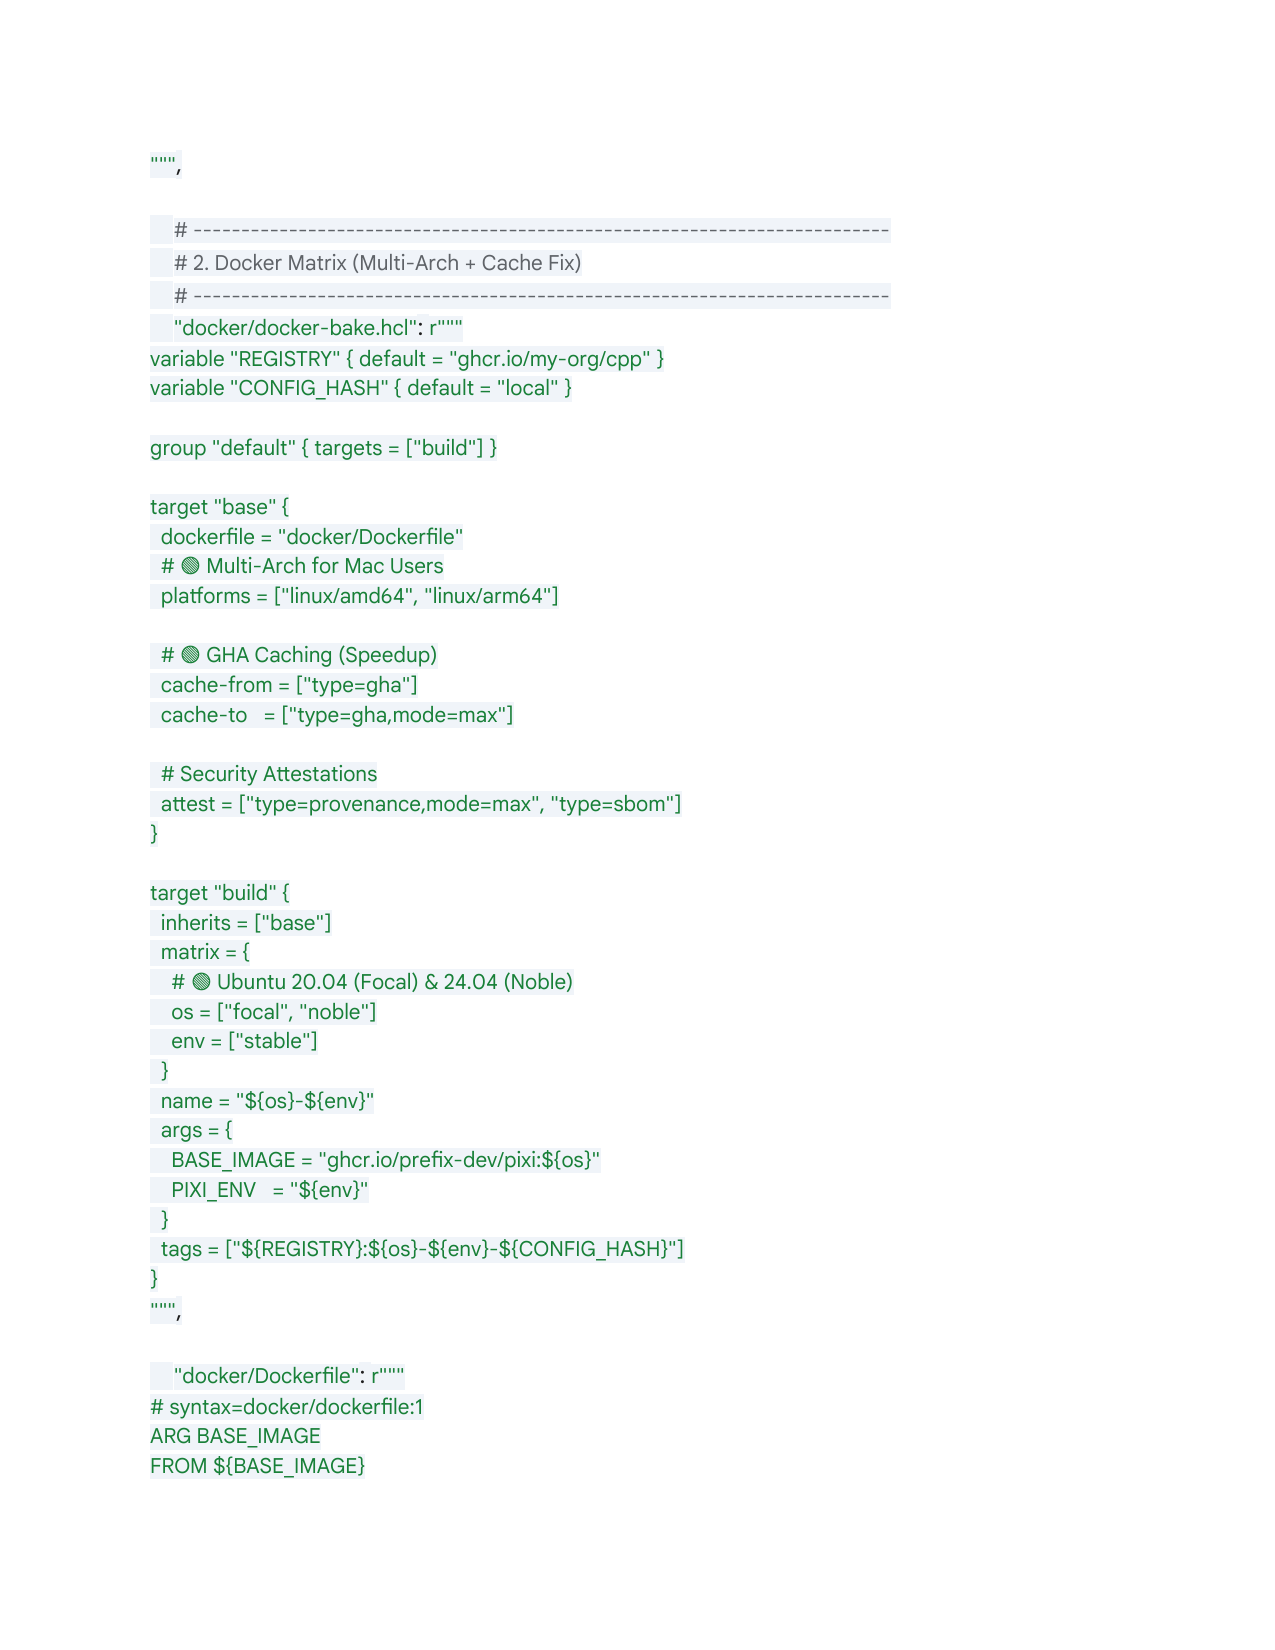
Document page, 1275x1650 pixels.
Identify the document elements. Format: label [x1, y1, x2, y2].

text [150, 150, 1125, 1479]
